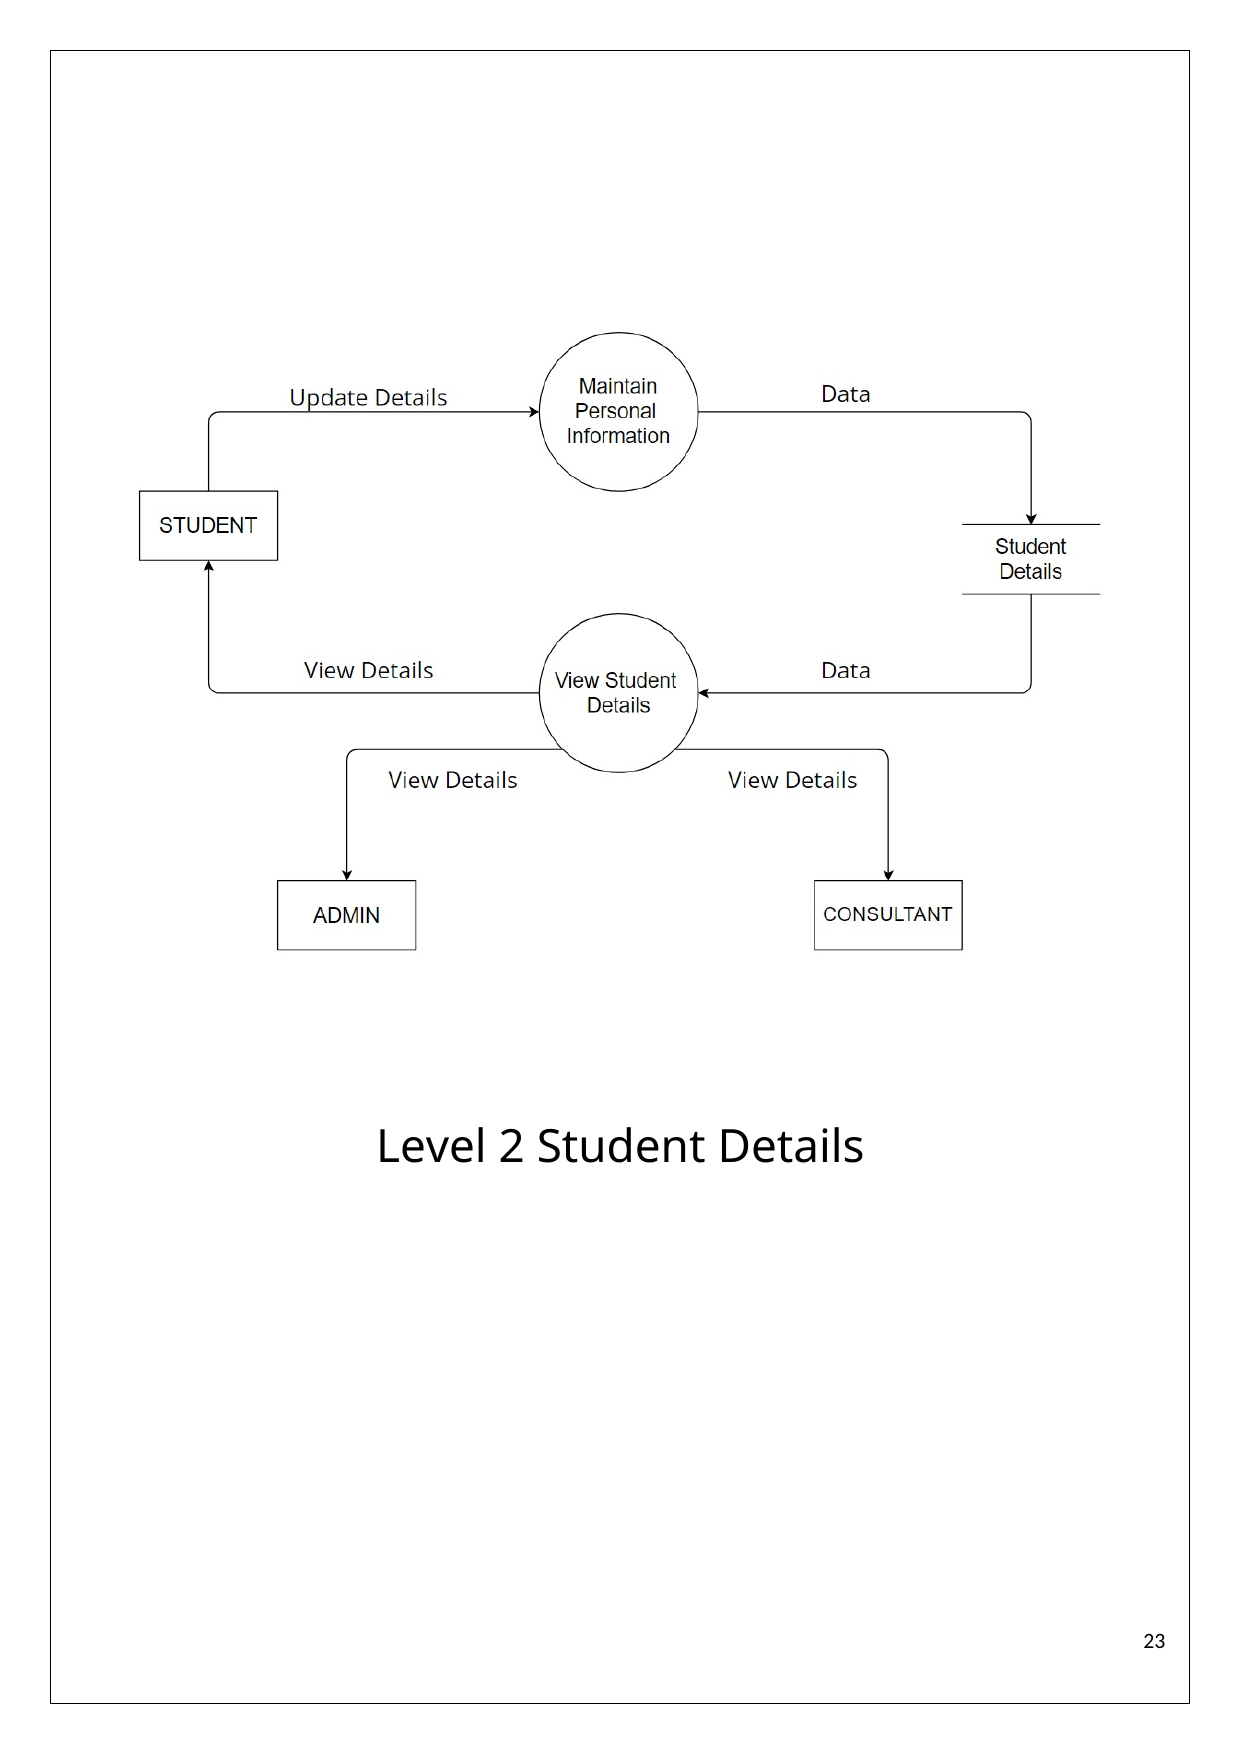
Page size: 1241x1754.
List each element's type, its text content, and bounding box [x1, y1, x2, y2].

picture [76, 299, 1166, 973]
text Level 2 Student Details [75, 1113, 1165, 1176]
